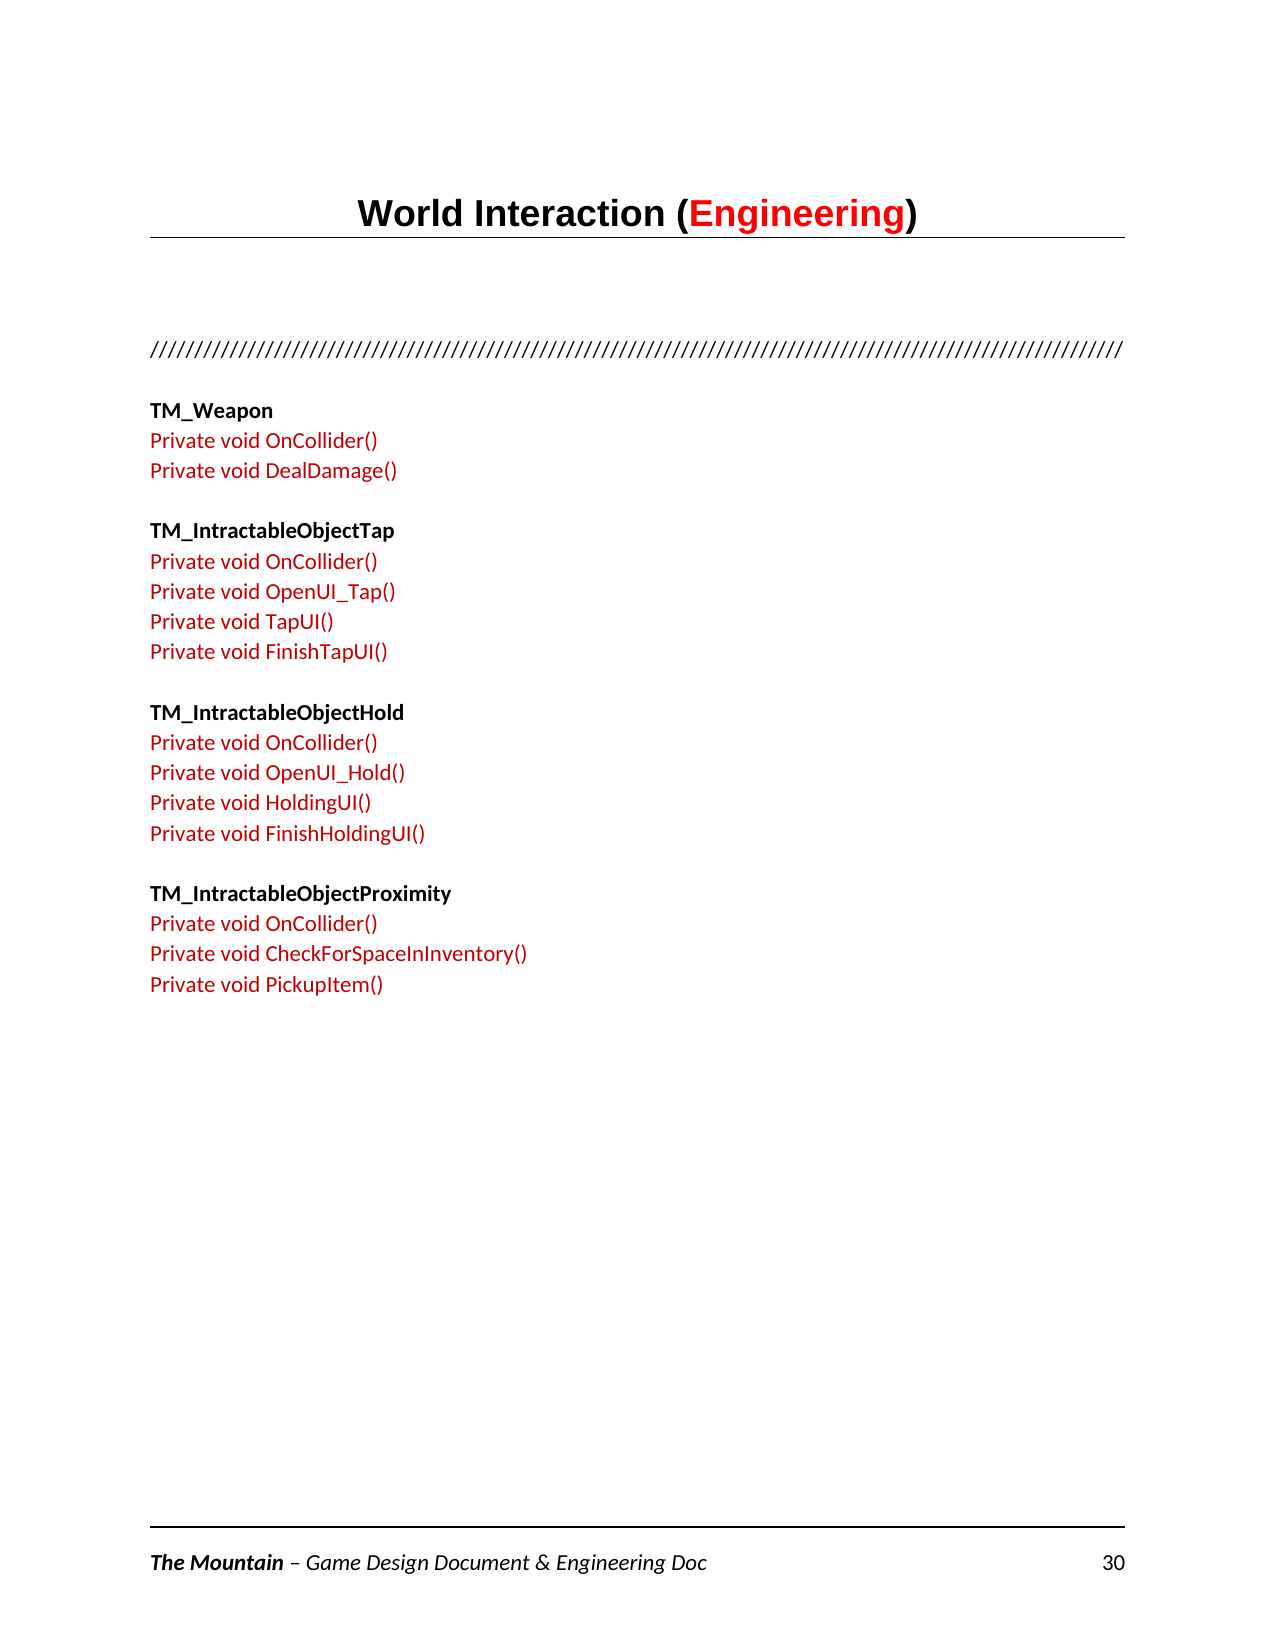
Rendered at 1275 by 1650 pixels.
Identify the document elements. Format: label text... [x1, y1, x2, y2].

text Private void TapUI() [150, 607, 1125, 635]
text Private void FinishHoldingUI() [150, 819, 1125, 847]
text Private void OnCollider() [150, 909, 1125, 937]
text Private void OnCollider() [150, 426, 1125, 454]
text Private void OpenUI_Tap() [150, 577, 1125, 605]
text Private void CheckForSpaceInInventory() [150, 939, 1125, 967]
text ////////////////////////////////////////////////////////////////////////////////////////////////////////////// [150, 335, 1125, 363]
text Private void FinishTapUI() [150, 637, 1125, 665]
text TM_IntractableObjectTap [150, 517, 1125, 544]
subtitle World Interaction (Engineering) [150, 192, 1125, 237]
text Private void OnCollider() [150, 728, 1125, 756]
text Private void OpenUI_Hold() [150, 758, 1125, 786]
text Private void HoldingUI() [150, 788, 1125, 816]
text TM_IntractableObjectProximity [150, 879, 1125, 907]
text Private void PickupItem() [150, 970, 1125, 998]
text TM_IntractableObjectHold [150, 698, 1125, 726]
text Private void OnCollider() [150, 547, 1125, 575]
text Private void DealDamage() [150, 456, 1125, 484]
text TM_Weapon [150, 396, 1125, 424]
